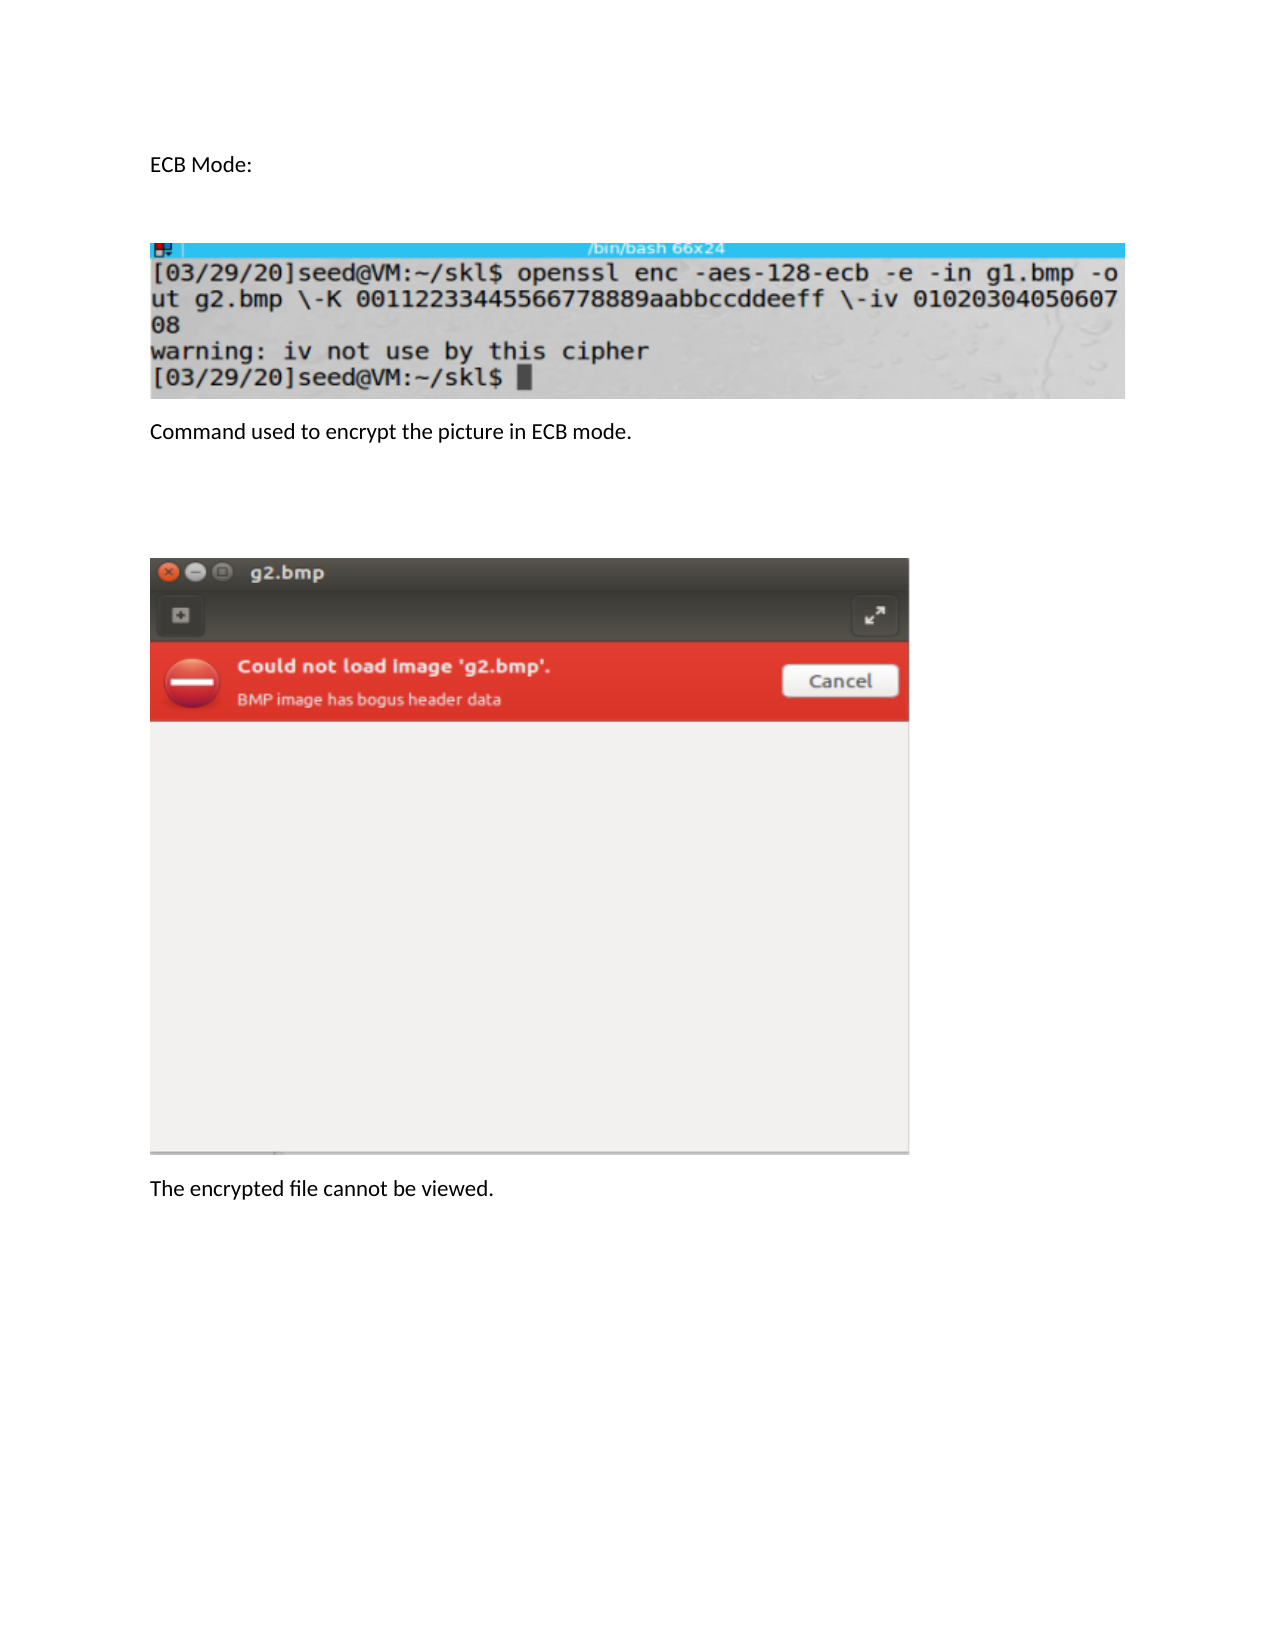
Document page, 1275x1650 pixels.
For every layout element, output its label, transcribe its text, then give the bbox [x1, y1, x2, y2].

picture [150, 558, 910, 1155]
picture [150, 243, 1125, 399]
text The encrypted file cannot be viewed. [150, 1174, 1125, 1202]
text ECB Mode: [150, 150, 1125, 178]
text Command used to encrypt the picture in ECB mode. [150, 417, 1125, 446]
